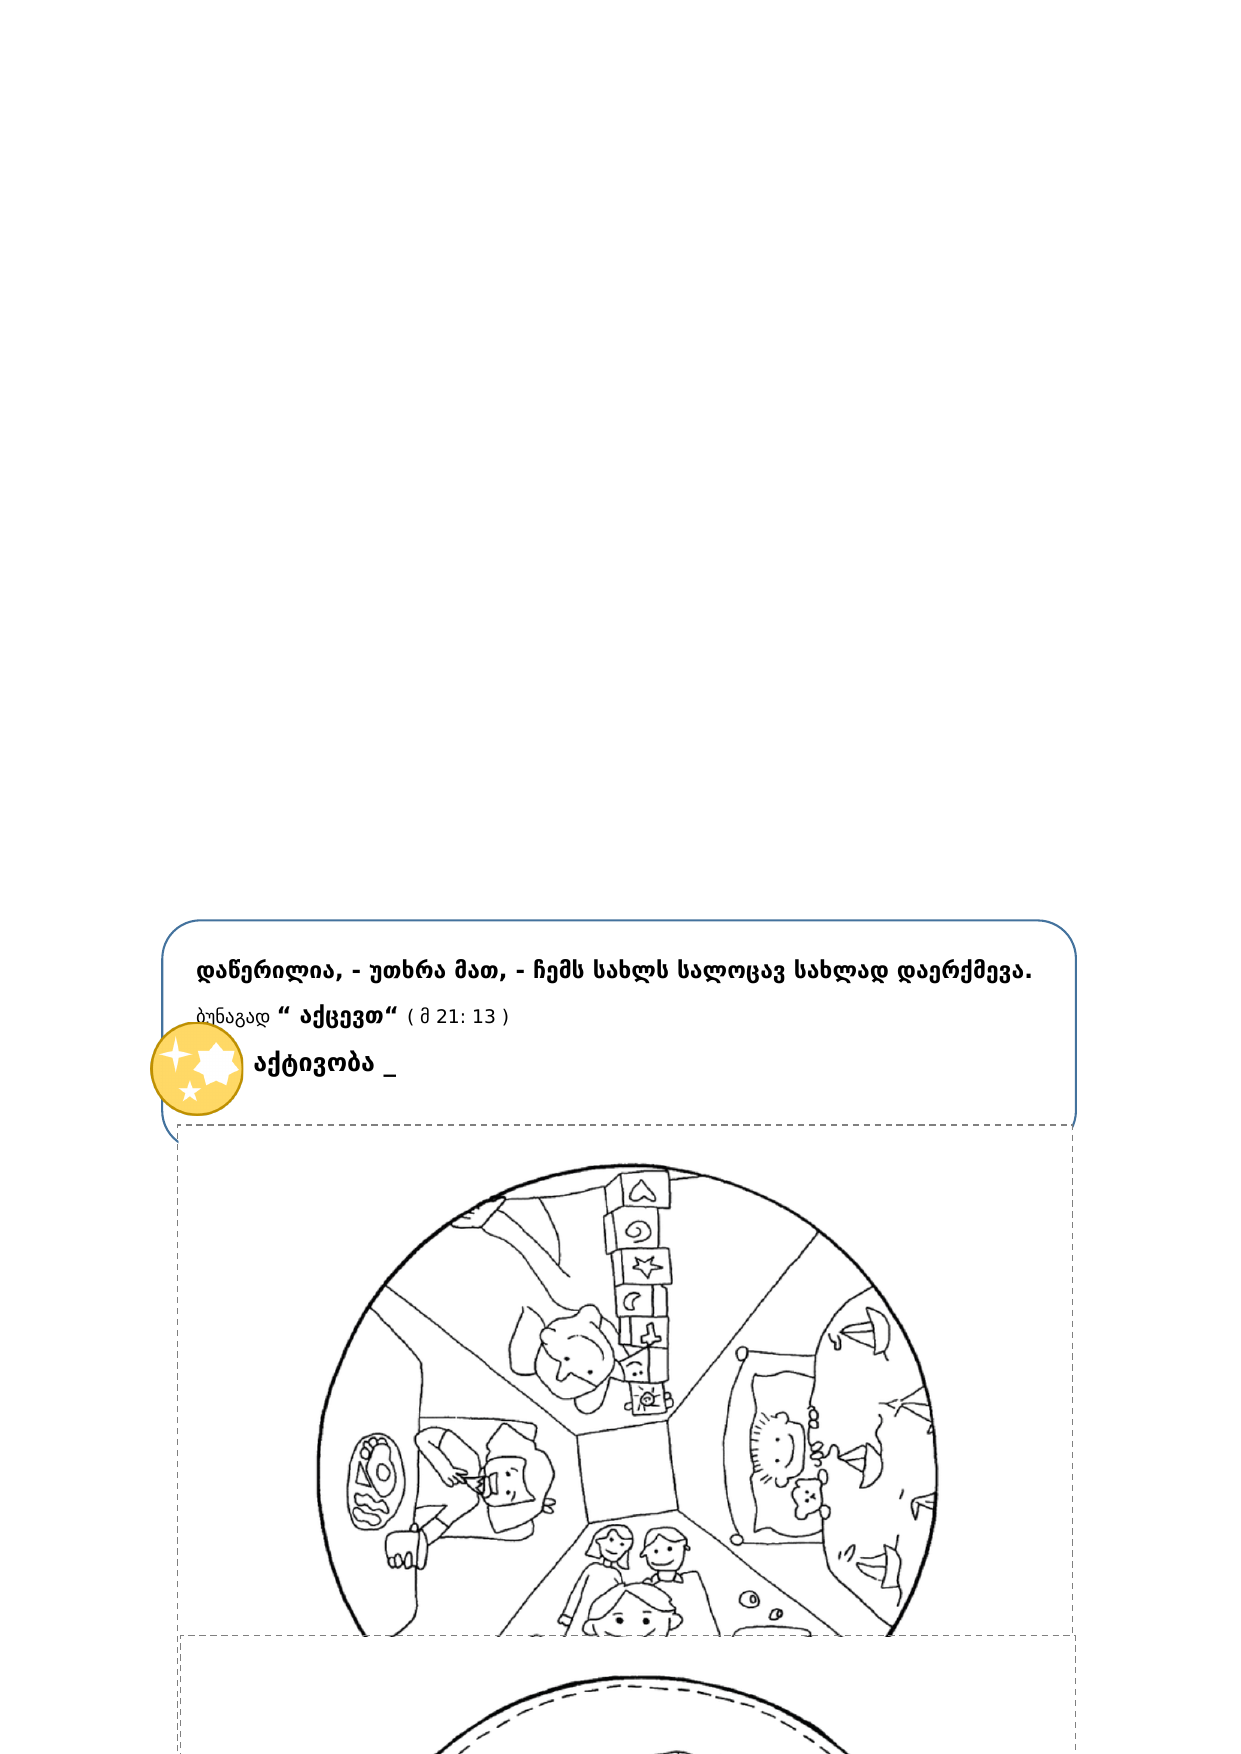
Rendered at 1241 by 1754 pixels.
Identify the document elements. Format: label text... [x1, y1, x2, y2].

text დაწერილია, - უთხრა მათ, - ჩემს სახლს სალოცავ სახლად დაერქმევა. [150, 957, 1090, 984]
picture [150, 1022, 244, 1116]
text ბუნაგად “ აქცევთ“ ( მ 21: 13 ) [150, 1003, 1090, 1029]
picture [179, 1126, 1074, 1754]
text აქტივობა _ [244, 1048, 1090, 1077]
